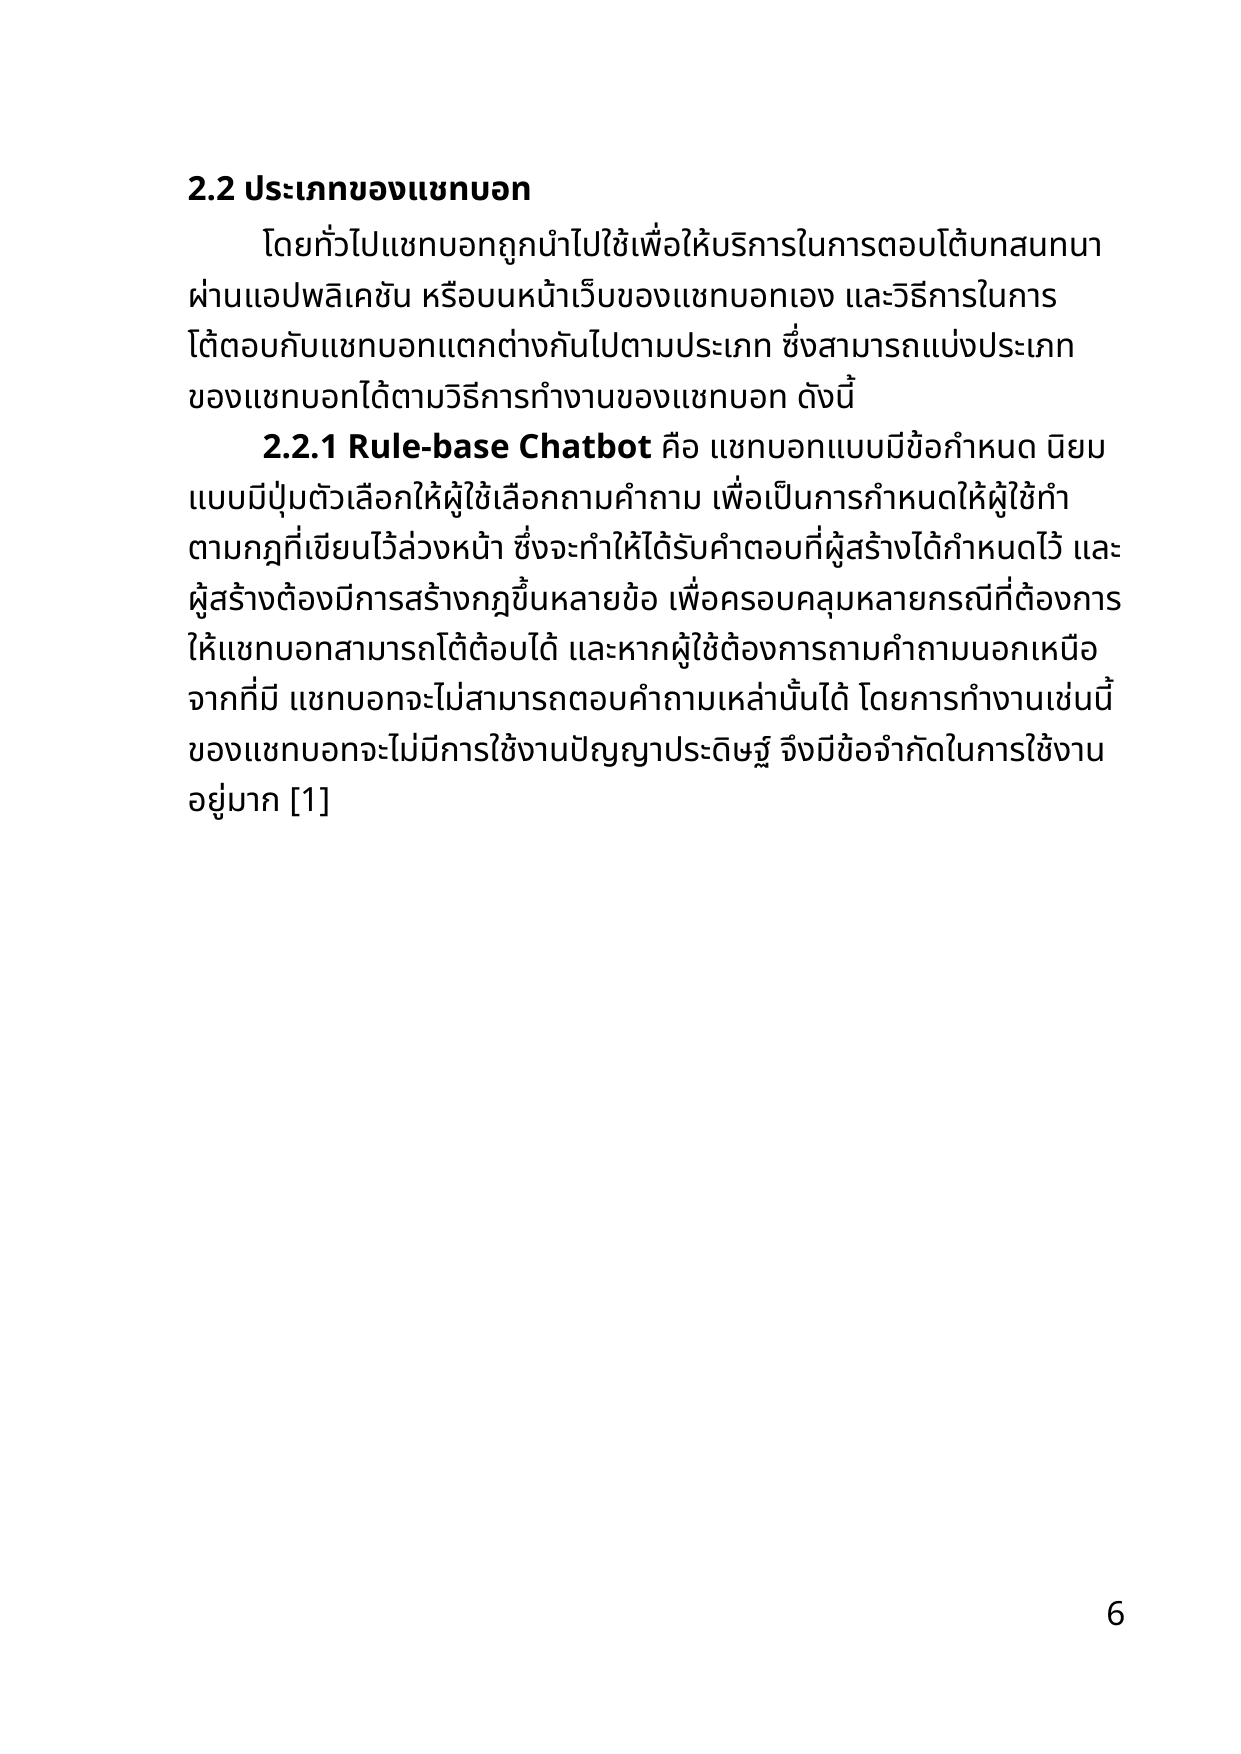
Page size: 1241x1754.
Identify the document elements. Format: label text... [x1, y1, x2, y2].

text โดยทั่วไปแชทบอทถูกนำไปใช้เพื่อให้บริการในการตอบโต้บทสนทนาผ่านแอปพลิเคชัน หรือบนหน้าเว็บของแชทบอทเอง และวิธีการในการโต้ตอบกับแชทบอทแตกต่างกันไปตามประเภท ซึ่งสามารถแบ่งประเภทของแชทบอทได้ตามวิธีการทำงานของแชทบอท ดังนี้ [187, 221, 1125, 423]
text 2.2.1 Rule-base Chatbot คือ แชทบอทแบบมีข้อกำหนด นิยมแบบมีปุ่มตัวเลือกให้ผู้ใช้เลือกถามคำถาม เพื่อเป็นการกำหนดให้ผู้ใช้ทำตามกฎที่เขียนไว้ล่วงหน้า ซึ่งจะทำให้ได้รับคำตอบที่ผู้สร้างได้กำหนดไว้ และผู้สร้างต้องมีการสร้างกฎขึ้นหลายข้อ เพื่อครอบคลุมหลายกรณีที่ต้องการให้แชทบอทสามารถโต้ต้อบได้ และหากผู้ใช้ต้องการถามคำถามนอกเหนือจากที่มี แชทบอทจะไม่สามารถตอบคำถามเหล่านั้นได้ โดยการทำงานเช่นนี้ของแชทบอทจะไม่มีการใช้งานปัญญาประดิษฐ์ จึงมีข้อจำกัดในการใช้งานอยู่มาก [1] [187, 423, 1125, 827]
subtitle 2.2 ประเภทของแชทบอท [187, 164, 1125, 215]
